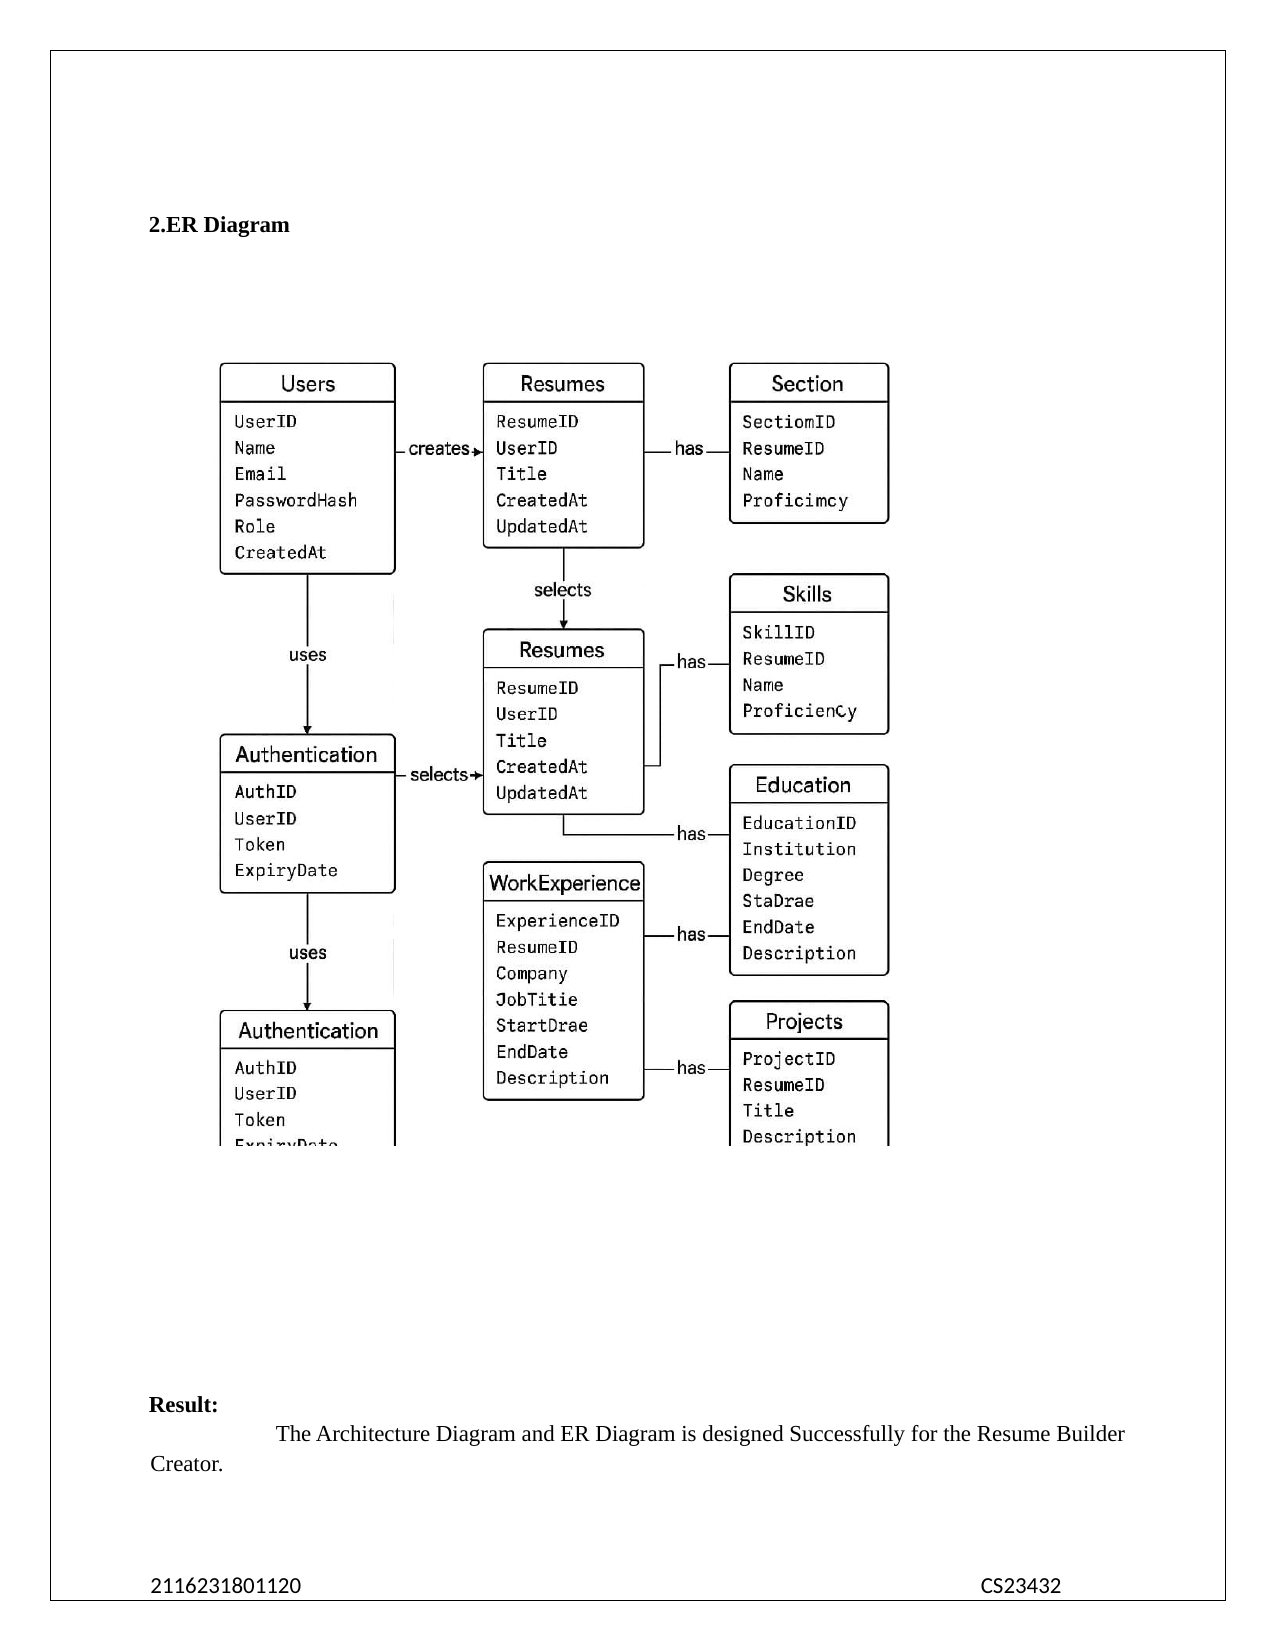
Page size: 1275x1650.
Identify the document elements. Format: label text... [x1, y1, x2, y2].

text Result: [149, 1391, 1063, 1417]
text The Architecture Diagram and ER Diagram is designed Successfully for the Resume Builder [150, 1420, 1132, 1447]
picture [156, 342, 959, 1146]
text 2.ER Diagram [149, 211, 1063, 237]
text Creator. [150, 1450, 1126, 1476]
